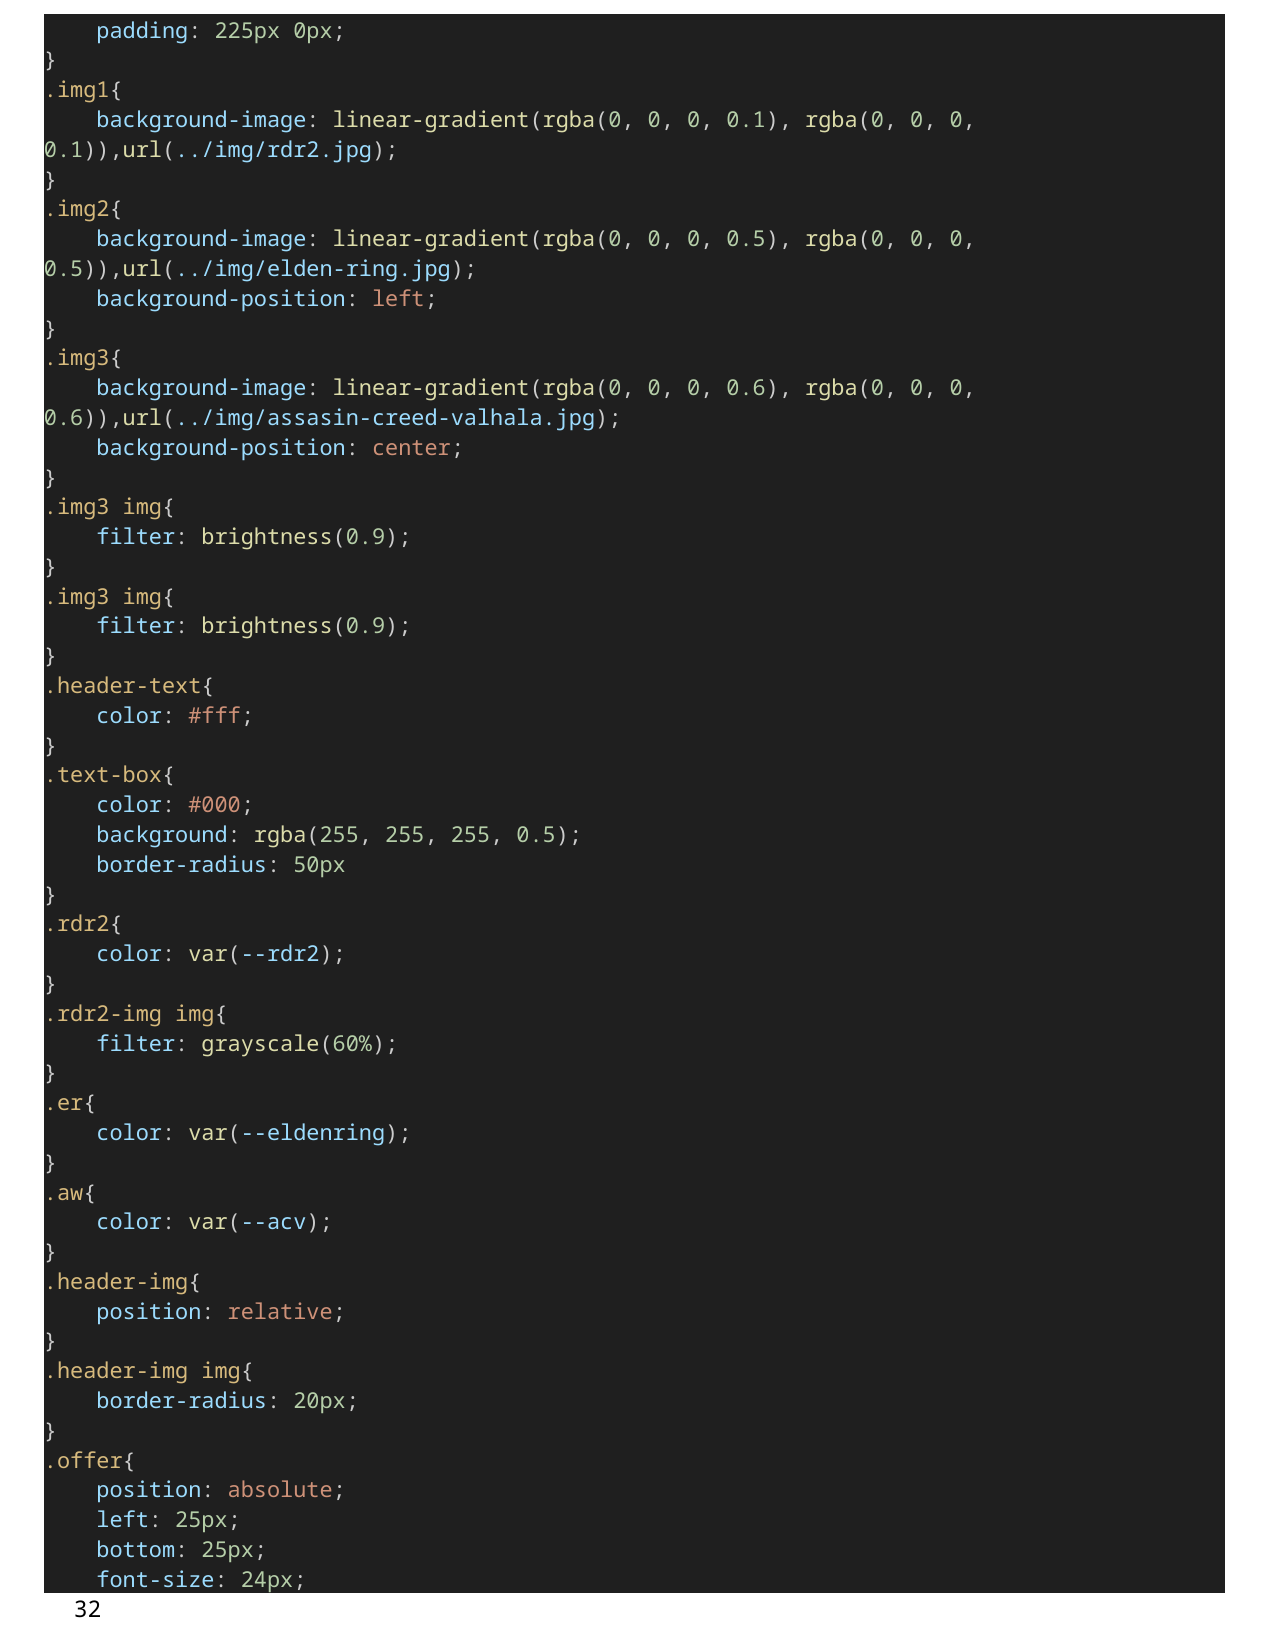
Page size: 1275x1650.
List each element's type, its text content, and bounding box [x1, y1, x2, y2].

text color: var(--eldenring); [44, 1117, 1225, 1147]
text .header-img{ [44, 1266, 1225, 1296]
text } [44, 312, 1225, 342]
text background: rgba(255, 255, 255, 0.5); [44, 819, 1225, 849]
text .er{ [44, 1087, 1225, 1117]
text font-size: 24px; [44, 1564, 1225, 1593]
text background-image: linear-gradient(rgba(0, 0, 0, 0.5), rgba(0, 0, 0, 0.5)),url(../img/elden-ring.jpg); [44, 223, 1225, 283]
text filter: brightness(0.9); [44, 521, 1225, 551]
text color: #000; [44, 789, 1225, 819]
text .header-text{ [44, 670, 1225, 700]
text } [44, 551, 1225, 581]
text } [44, 1415, 1225, 1444]
text .rdr2{ [44, 908, 1225, 938]
text background-position: left; [44, 283, 1225, 312]
text .aw{ [44, 1176, 1225, 1206]
text position: absolute; [44, 1474, 1225, 1504]
text border-radius: 20px; [44, 1385, 1225, 1415]
text } [44, 1147, 1225, 1176]
text color: var(--acv); [44, 1206, 1225, 1236]
text color: #fff; [44, 700, 1225, 729]
text } [44, 729, 1225, 759]
text .img3 img{ [44, 581, 1225, 610]
text .text-box{ [44, 759, 1225, 789]
text left: 25px; [44, 1504, 1225, 1534]
text .header-img img{ [44, 1355, 1225, 1385]
text .img3 img{ [44, 491, 1225, 521]
text .img2{ [44, 193, 1225, 223]
text position: relative; [44, 1296, 1225, 1325]
text } [44, 44, 1225, 74]
text bottom: 25px; [44, 1534, 1225, 1564]
text } [44, 968, 1225, 998]
text } [44, 878, 1225, 908]
text } [44, 163, 1225, 193]
text background-image: linear-gradient(rgba(0, 0, 0, 0.1), rgba(0, 0, 0, 0.1)),url(../img/rdr2.jpg); [44, 104, 1225, 163]
text filter: grayscale(60%); [44, 1027, 1225, 1057]
text background-position: center; [44, 432, 1225, 461]
text } [44, 640, 1225, 670]
text .img1{ [44, 74, 1225, 104]
text } [44, 461, 1225, 491]
text padding: 225px 0px; [44, 14, 1225, 44]
text } [44, 1236, 1225, 1266]
text background-image: linear-gradient(rgba(0, 0, 0, 0.6), rgba(0, 0, 0, 0.6)),url(../img/assasin-creed-valhala.jpg); [44, 372, 1225, 432]
text .offer{ [44, 1444, 1225, 1474]
text color: var(--rdr2); [44, 938, 1225, 968]
text .img3{ [44, 342, 1225, 372]
text filter: brightness(0.9); [44, 610, 1225, 640]
text border-radius: 50px [44, 849, 1225, 878]
text } [44, 1057, 1225, 1087]
text } [44, 1325, 1225, 1355]
text .rdr2-img img{ [44, 998, 1225, 1027]
